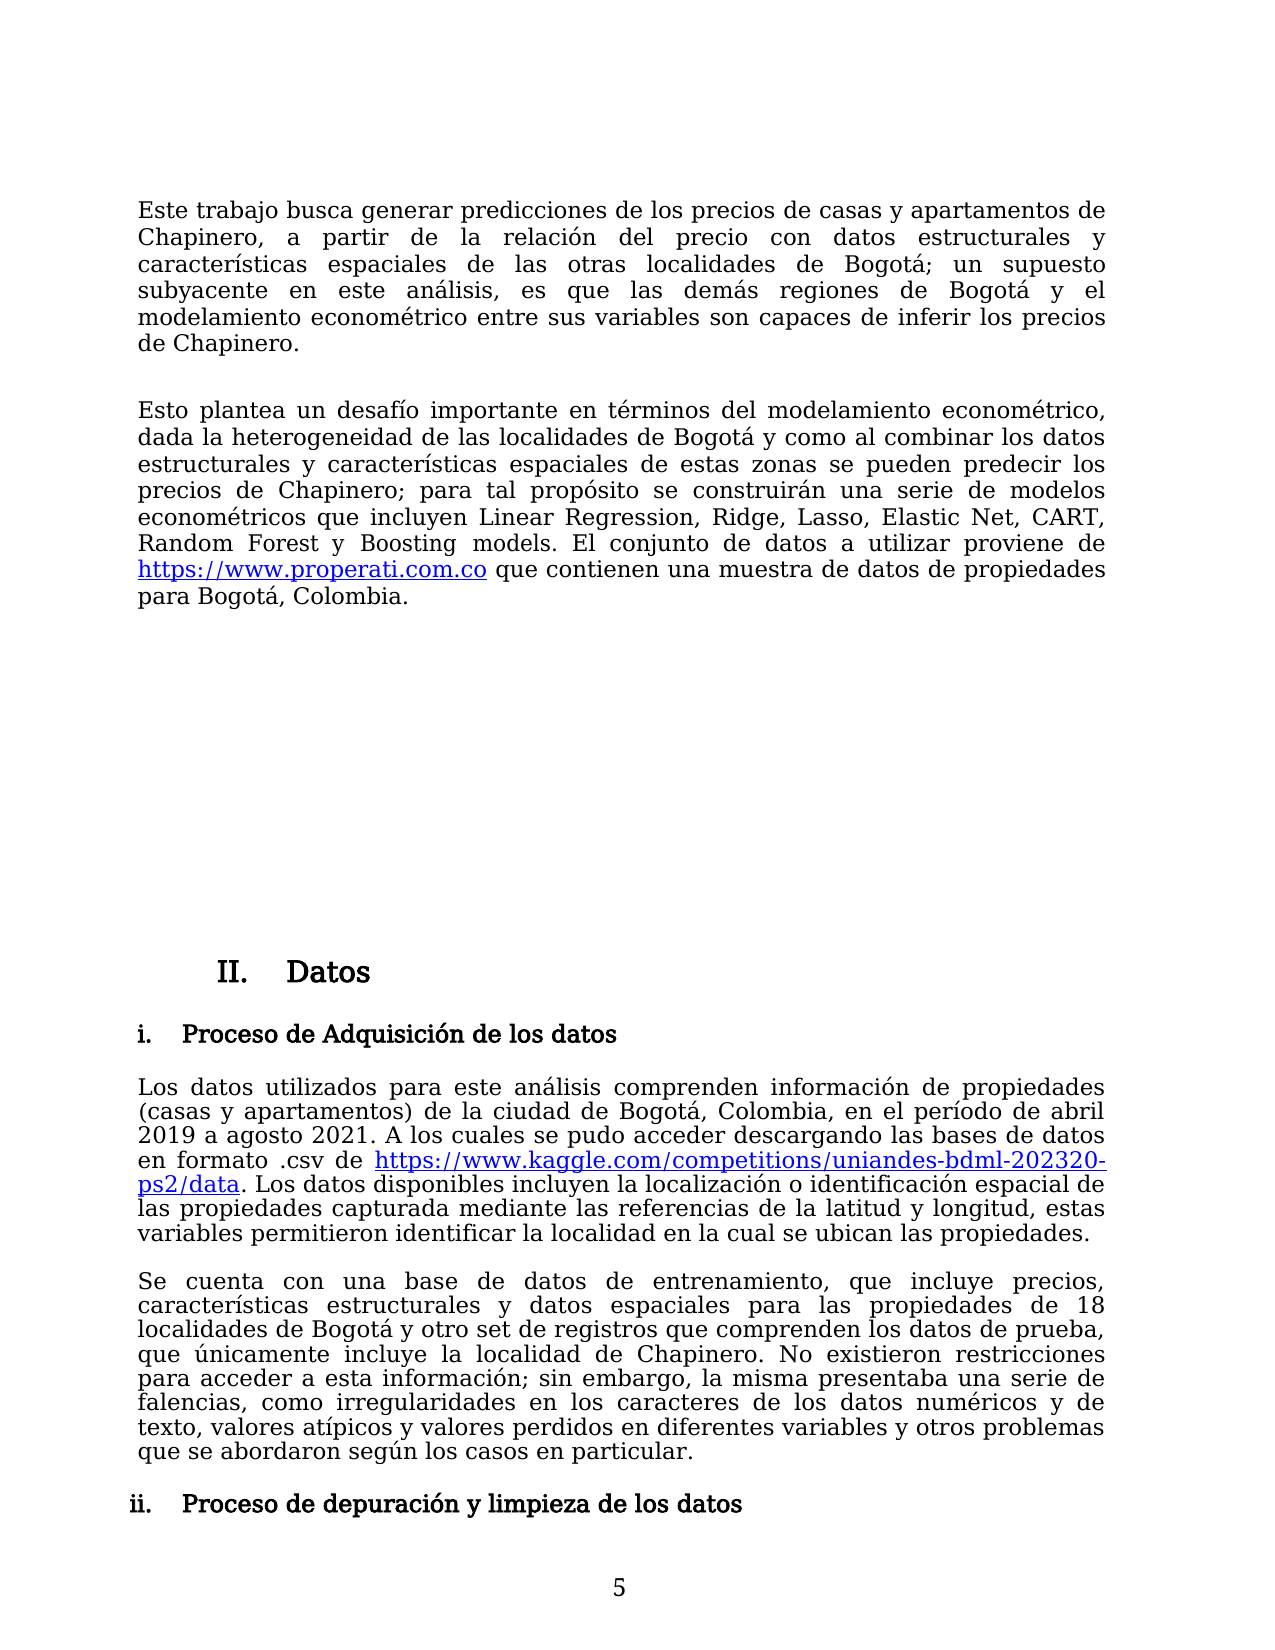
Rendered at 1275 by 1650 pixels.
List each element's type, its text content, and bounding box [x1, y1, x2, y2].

list Proceso de Adquisición de los datos [152, 1018, 1135, 1047]
text Este trabajo busca generar predicciones de los precios de casas y apartamentos de Chapinero, a partir de la relación del precio con datos estructurales y características espaciales de las otras localidades de Bogotá; un supuesto subyacente en este análisis, es que las demás regiones de Bogotá y el modelamiento econométrico entre sus variables son capaces de inferir los precios de Chapinero. [137, 198, 1106, 356]
list Datos [248, 955, 1106, 988]
text Se cuenta con una base de datos de entrenamiento, que incluye precios, características estructurales y datos espaciales para las propiedades de 18 localidades de Bogotá y otro set de registros que comprenden los datos de prueba, que únicamente incluye la localidad de Chapinero. No existieron restricciones para acceder a esta información; sin embargo, la misma presentaba una serie de falencias, como irregularidades en los caracteres de los datos numéricos y de texto, valores atípicos y valores perdidos en diferentes variables y otros problemas que se abordaron según los casos en particular. [137, 1270, 1106, 1464]
list Proceso de depuración y limpieza de los datos [152, 1488, 1135, 1517]
text Los datos utilizados para este análisis comprenden información de propiedades (casas y apartamentos) de la ciudad de Bogotá, Colombia, en el período de abril 2019 a agosto 2021. A los cuales se pudo acceder descargando las bases de datos en formato .csv de https://www.kaggle.com/competitions/uniandes-bdml-202320-ps2/data. Los datos disponibles incluyen la localización o identificación espacial de las propiedades capturada mediante las referencias de la latitud y longitud, estas variables permitieron identificar la localidad en la cual se ubican las propiedades. [137, 1076, 1106, 1246]
text Esto plantea un desafío importante en términos del modelamiento econométrico, dada la heterogeneidad de las localidades de Bogotá y como al combinar los datos estructurales y características espaciales de estas zonas se pueden predecir los precios de Chapinero; para tal propósito se construirán una serie de modelos econométricos que incluyen Linear Regression, Ridge, Lasso, Elastic Net, CART, Random Forest y Boosting models. El conjunto de datos a utilizar proviene de https://www.properati.com.co que contienen una muestra de datos de propiedades para Bogotá, Colombia. [137, 398, 1106, 609]
